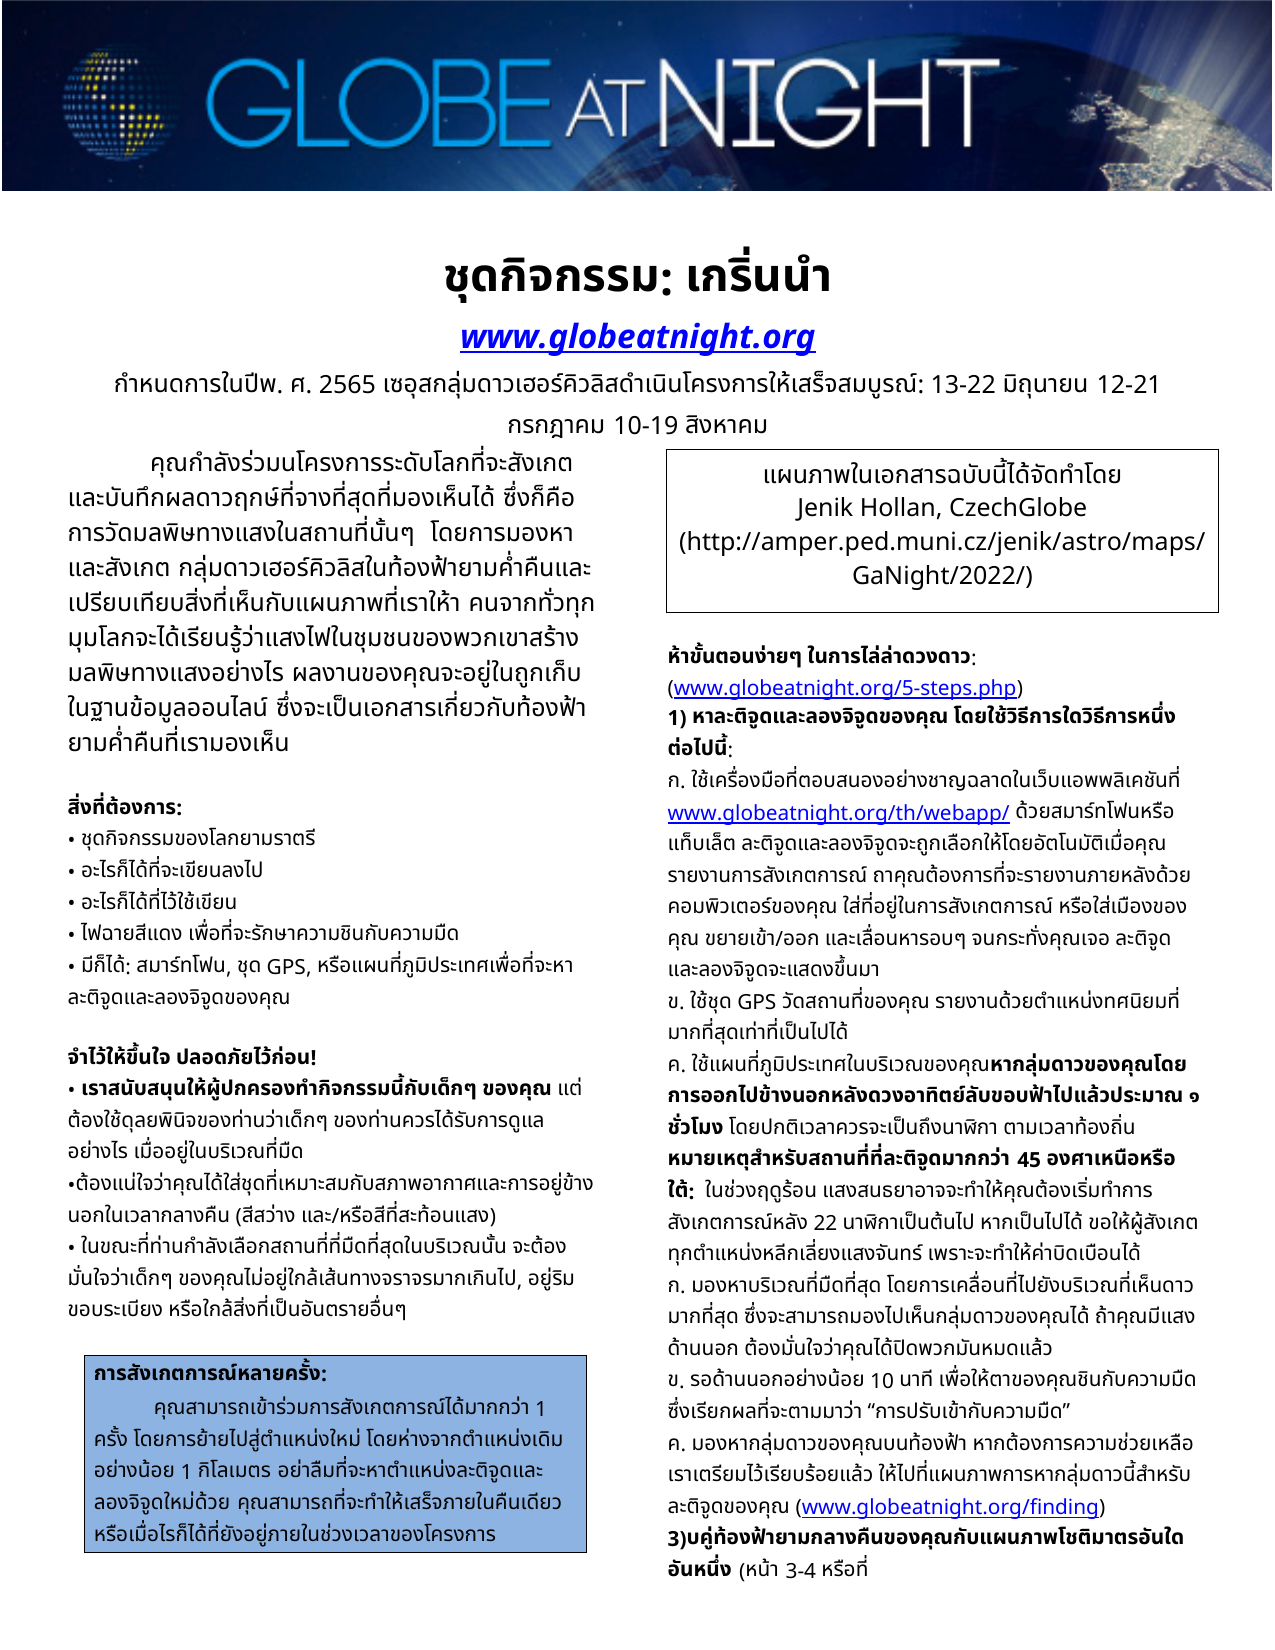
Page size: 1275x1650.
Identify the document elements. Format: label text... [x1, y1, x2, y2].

text กำหนดการในปีพ. ศ. 2565 เซอุสกลุ่มดาวเฮอร์คิวลิสดำเนินโครงการให้เสร็จสมบูรณ์: 13-22 มิถุนายน 12-21 กรกฎาคม 10-19 สิงหาคม [75, 367, 1200, 442]
text • เราสนับสนุนให้ผู้ปกครองทำกิจกรรมนี้กับเด็กๆ ของคุณ แต่ต้องใช้ดุลยพินิจของท่านว่าเด็กๆ ของท่านควรได้รับการดูแลอย่างไร เมื่ออยู่ในบริเวณที่มืด [67, 1073, 600, 1168]
text คุณกำลังร่วมนโครงการระดับโลกที่จะสังเกตและบันทึกผลดาวฤกษ์ที่จางที่สุดที่มองเห็นได้ ซึ่งก็คือการวัดมลพิษทางแสงในสถานที่นั้นๆ โดยการมองหาและสังเกต กลุ่มดาวเฮอร์คิวลิสในท้องฟ้ายามค่ำคืนและเปรียบเทียบสิ่งที่เห็นกับแผนภาพที่เราให้า คนจากทั่วทุกมุมโลกจะได้เรียนรู้ว่าแสงไฟในชุมชนของพวกเขาสร้างมลพิษทางแสงอย่างไร ผลงานของคุณจะอยู่ในถูกเก็บในฐานข้อมูลออนไลน์ ซึ่งจะเป็นเอกสารเกี่ยวกับท้องฟ้ายามค่ำคืนที่เรามองเห็น [67, 448, 600, 758]
text การสังเกตการณ์หลายครั้ง: [85, 1356, 586, 1389]
text 1) หาละติจูดและลองจิจูดของคุณ โดยใช้วิธีการใดวิธีการหนึ่งต่อไปนี้: [667, 702, 1200, 765]
text • อะไรก็ได้ที่จะเขียนลงไป [67, 855, 600, 887]
text คุณสามารถเข้าร่วมการสังเกตการณ์ได้มากกว่า 1 ครั้ง โดยการย้ายไปสู่ตำแหน่งใหม่ โดยห่างจากตำแหน่งเดิมอย่างน้อย 1 กิโลเมตร อย่าลืมที่จะหาตำแหน่งละติจูดและลองจิจูดใหม่ด้วย คุณสามารถที่จะทำให้เสร็จภายในคืนเดียวหรือเมื่อไรก็ได้ที่ยังอยู่ภายในช่วงเวลาของโครงการ [85, 1389, 586, 1552]
text •ต้องแน่ใจว่าคุณได้ใส่ชุดที่เหมาะสมกับสภาพอากาศและการอยู่ข้างนอกในเวลากลางคืน (สีสว่าง และ/หรือสีที่สะท้อนแสง) [67, 1168, 600, 1231]
text ค. ใช้แผนที่ภูมิประเทศในบริเวณของคุณหากลุ่มดาวของคุณโดยการออกไปข้างนอกหลังดวงอาทิตย์ลับขอบฟ้าไปแล้วประมาณ ๑ ชั่วโมง โดยปกติเวลาควรจะเป็นถึงนาฬิกา ตามเวลาท้องถิ่น หมายเหตุสำหรับสถานที่ที่ละติจูดมากกว่า 45 องศาเหนือหรือใต้: ในช่วงฤดูร้อน แสงสนธยาอาจจะทำให้คุณต้องเริ่มทำการสังเกตการณ์หลัง 22 นาฬิกาเป็นต้นไป หากเป็นไปได้ ขอให้ผู้สังเกตทุกตำแหน่งหลีกเลี่ยงแสงจันทร์ เพราะจะทำให้ค่าบิดเบือนได้ ก. มองหาบริเวณที่มืดที่สุด โดยการเคลื่อนที่ไปยังบริเวณที่เห็นดาวมากที่สุด ซึ่งจะสามารถมองไปเห็นกลุ่มดาวของคุณได้ ถ้าคุณมีแสงด้านนอก ต้องมั่นใจว่าคุณได้ปิดพวกมันหมดแล้ว ข. รอด้านนอกอย่างน้อย 10 นาที เพื่อให้ตาของคุณชินกับความมืด ซึ่งเรียกผลที่จะตามมาว่า “การปรับเข้ากับความมืด” [667, 1049, 1200, 1428]
text • ไฟฉายสีแดง เพื่อที่จะรักษาความชินกับความมืด [67, 919, 600, 950]
text ก. ใช้เครื่องมือที่ตอบสนองอย่างชาญฉลาดในเว็บแอพพลิเคชันที่ www.globeatnight.org/th/webapp/ ด้วยสมาร์ทโฟนหรือแท็บเล็ต ละติจูดและลองจิจูดจะถูกเลือกให้โดยอัตโนมัติเมื่อคุณรายงานการสังเกตการณ์ ถาคุณต้องการที่จะรายงานภายหลังด้วยคอมพิวเตอร์ของคุณ ใส่ที่อยู่ในการสังเกตการณ์ หรือใส่เมืองของคุณ ขยายเข้า/ออก และเลื่อนหารอบๆ จนกระทั่งคุณเจอ ละติจูดและลองจิจูดจะแสดงขึ้นมา [667, 765, 1200, 986]
text ห้าขั้นตอนง่ายๆ ในการไล่ล่าดวงดาว: (www.globeatnight.org/5-steps.php) [667, 642, 1200, 702]
text ข. ใช้ชุด GPS วัดสถานที่ของคุณ รายงานด้วยตำแหน่งทศนิยมที่มากที่สุดเท่าที่เป็นไปได้ [667, 986, 1200, 1049]
text • ในขณะที่ท่านกำลังเลือกสถานที่ที่มืดที่สุดในบริเวณนั้น จะต้องมั่นใจว่าเด็กๆ ของคุณไม่อยู่ใกล้เส้นทางจราจรมากเกินไป, อยู่ริมขอบระเบียง หรือใกล้สิ่งที่เป็นอันตรายอื่นๆ [67, 1231, 600, 1326]
text • อะไรก็ได้ที่ไว้ใช้เขียน [67, 887, 600, 919]
text • ชุดกิจกรรมของโลกยามราตรี [67, 824, 600, 855]
text • มีก็ได้: สมาร์ทโฟน, ชุด GPS, หรือแผนที่ภูมิประเทศเพื่อที่จะหาละติจูดและลองจิจูดของคุณ [67, 950, 600, 1013]
text www.globeatnight.org [75, 312, 1200, 358]
text ชุดกิจกรรม: เกริ่นนำ [75, 191, 1200, 312]
text แผนภาพในเอกสารฉบับนี้ได้จัดทำโดย Jenik Hollan, CzechGlobe (http://amper.ped.muni.cz/jenik/astro/maps/GaNight/2022/) [667, 450, 1218, 612]
text จำไว้ให้ขึ้นใจ ปลอดภัยไว้ก่อน! [67, 1042, 600, 1073]
text สิ่งที่ต้องการ: [67, 792, 600, 824]
